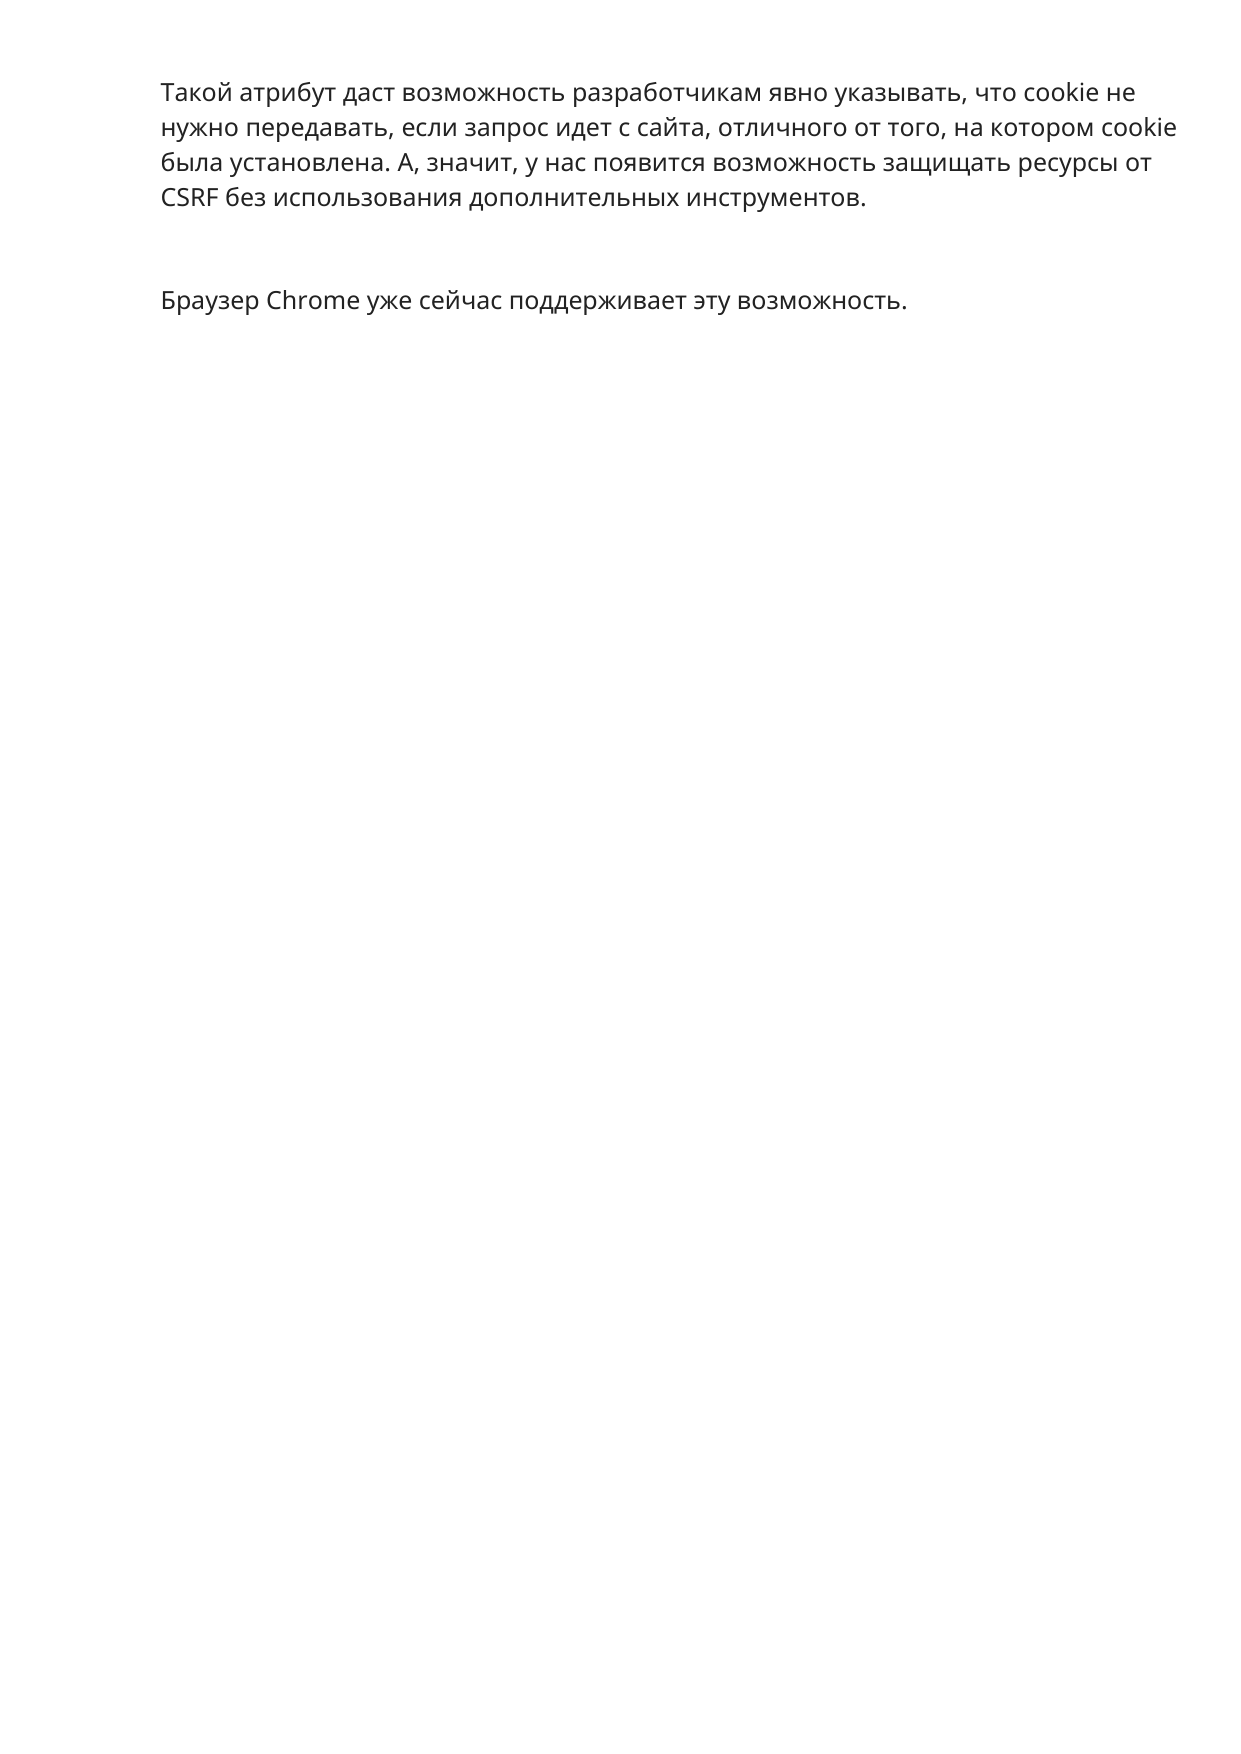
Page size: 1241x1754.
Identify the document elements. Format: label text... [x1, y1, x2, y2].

text Браузер Chrome уже сейчас поддерживает эту возможность. [160, 282, 1181, 317]
text Такой атрибут даст возможность разработчикам явно указывать, что cookie не нужно передавать, если запрос идет с сайта, отличного от того, на котором cookie была установлена. А, значит, у нас появится возможность защищать ресурсы от CSRF без использования дополнительных инструментов. [160, 74, 1181, 214]
